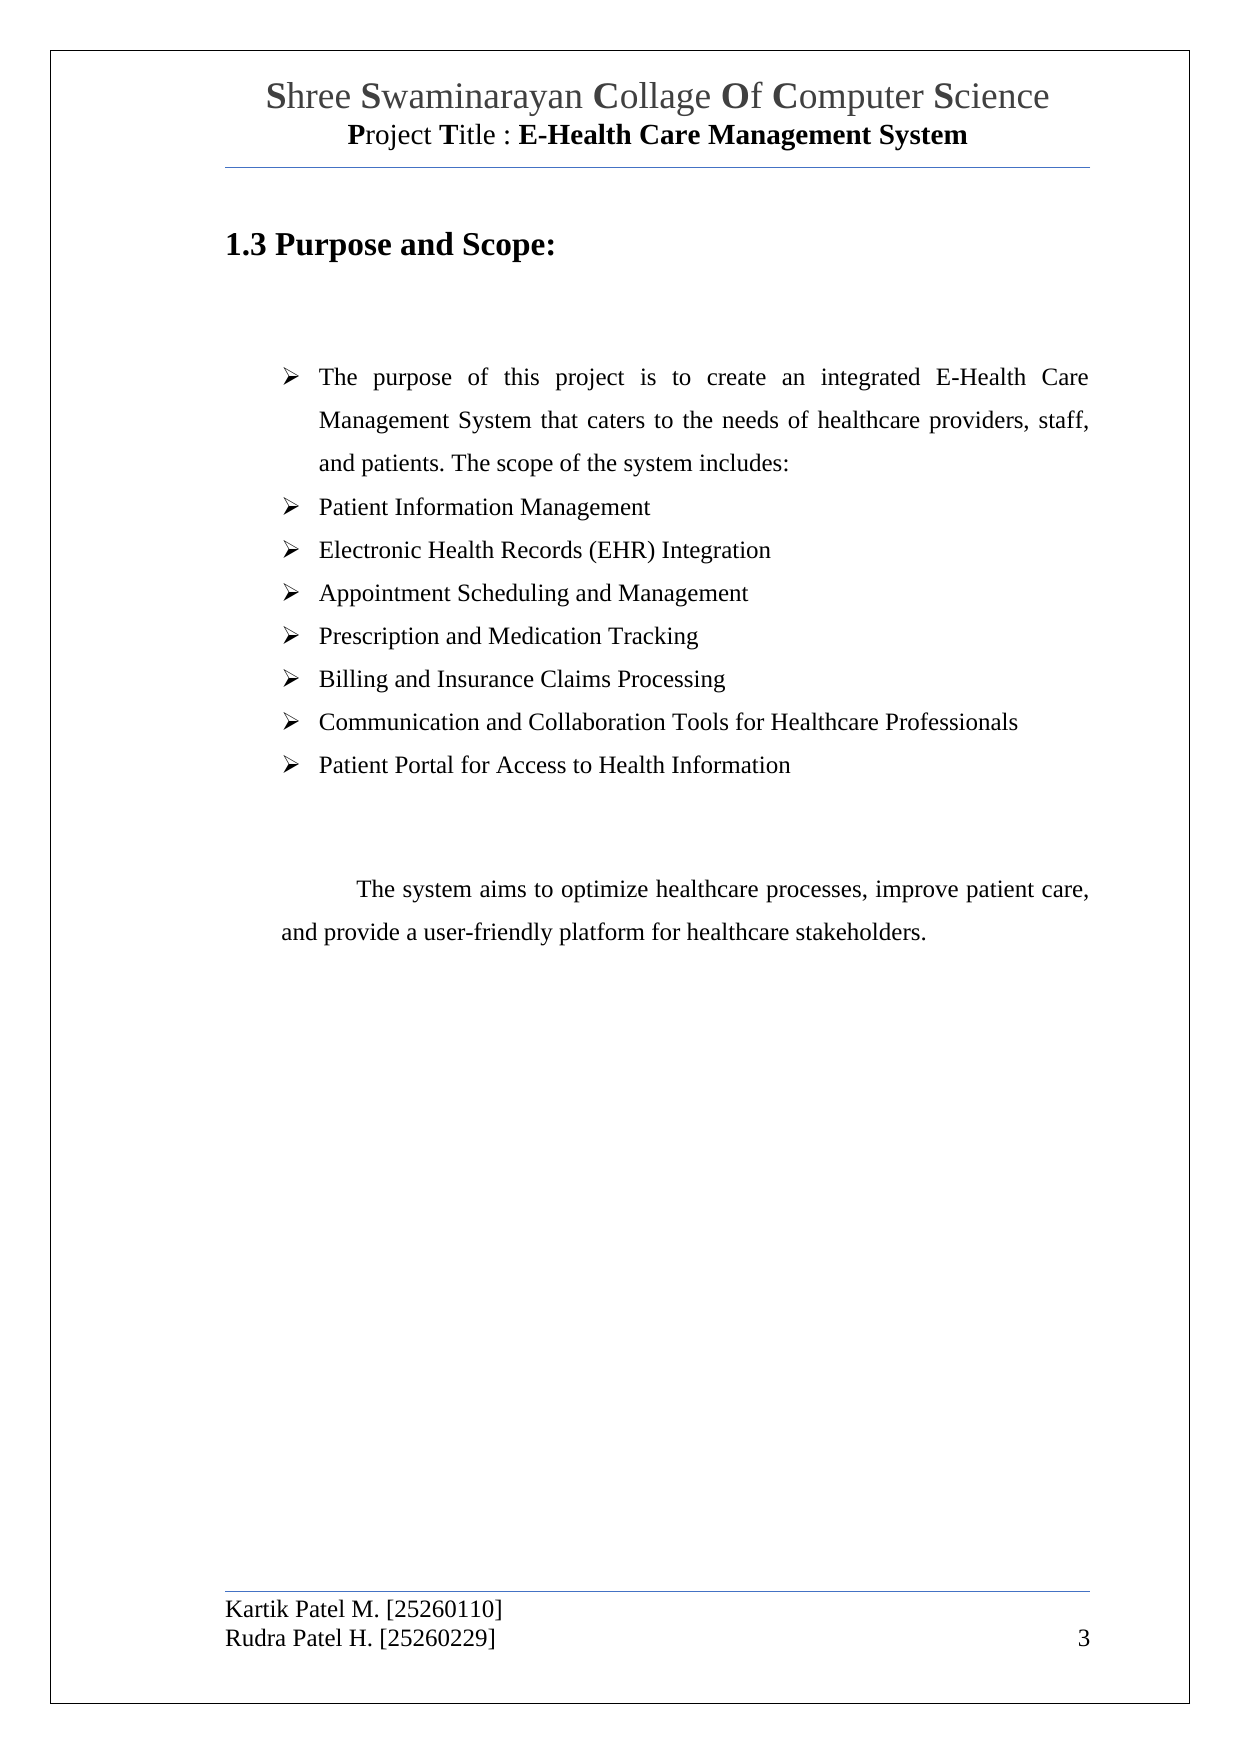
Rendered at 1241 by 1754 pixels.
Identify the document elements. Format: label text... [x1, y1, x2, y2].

list The purpose of this project is to create an integrated E-Health Care Management System that caters to the needs of healthcare providers, staff, and patients. The scope of the system includes: [281, 362, 1090, 477]
text The system aims to optimize healthcare processes, improve patient care, and provide a user-friendly platform for healthcare stakeholders. [281, 874, 1090, 946]
list Billing and Insurance Claims Processing [281, 664, 1090, 693]
list Appointment Scheduling and Management [281, 578, 1090, 607]
text 1.3 Purpose and Scope: [225, 224, 1090, 263]
list Patient Portal for Access to Health Information [281, 750, 1090, 779]
list Patient Information Management [281, 492, 1090, 520]
list Communication and Collaboration Tools for Healthcare Professionals [281, 707, 1090, 736]
list Prescription and Medication Tracking [281, 621, 1090, 650]
list Electronic Health Records (EHR) Integration [281, 535, 1090, 563]
